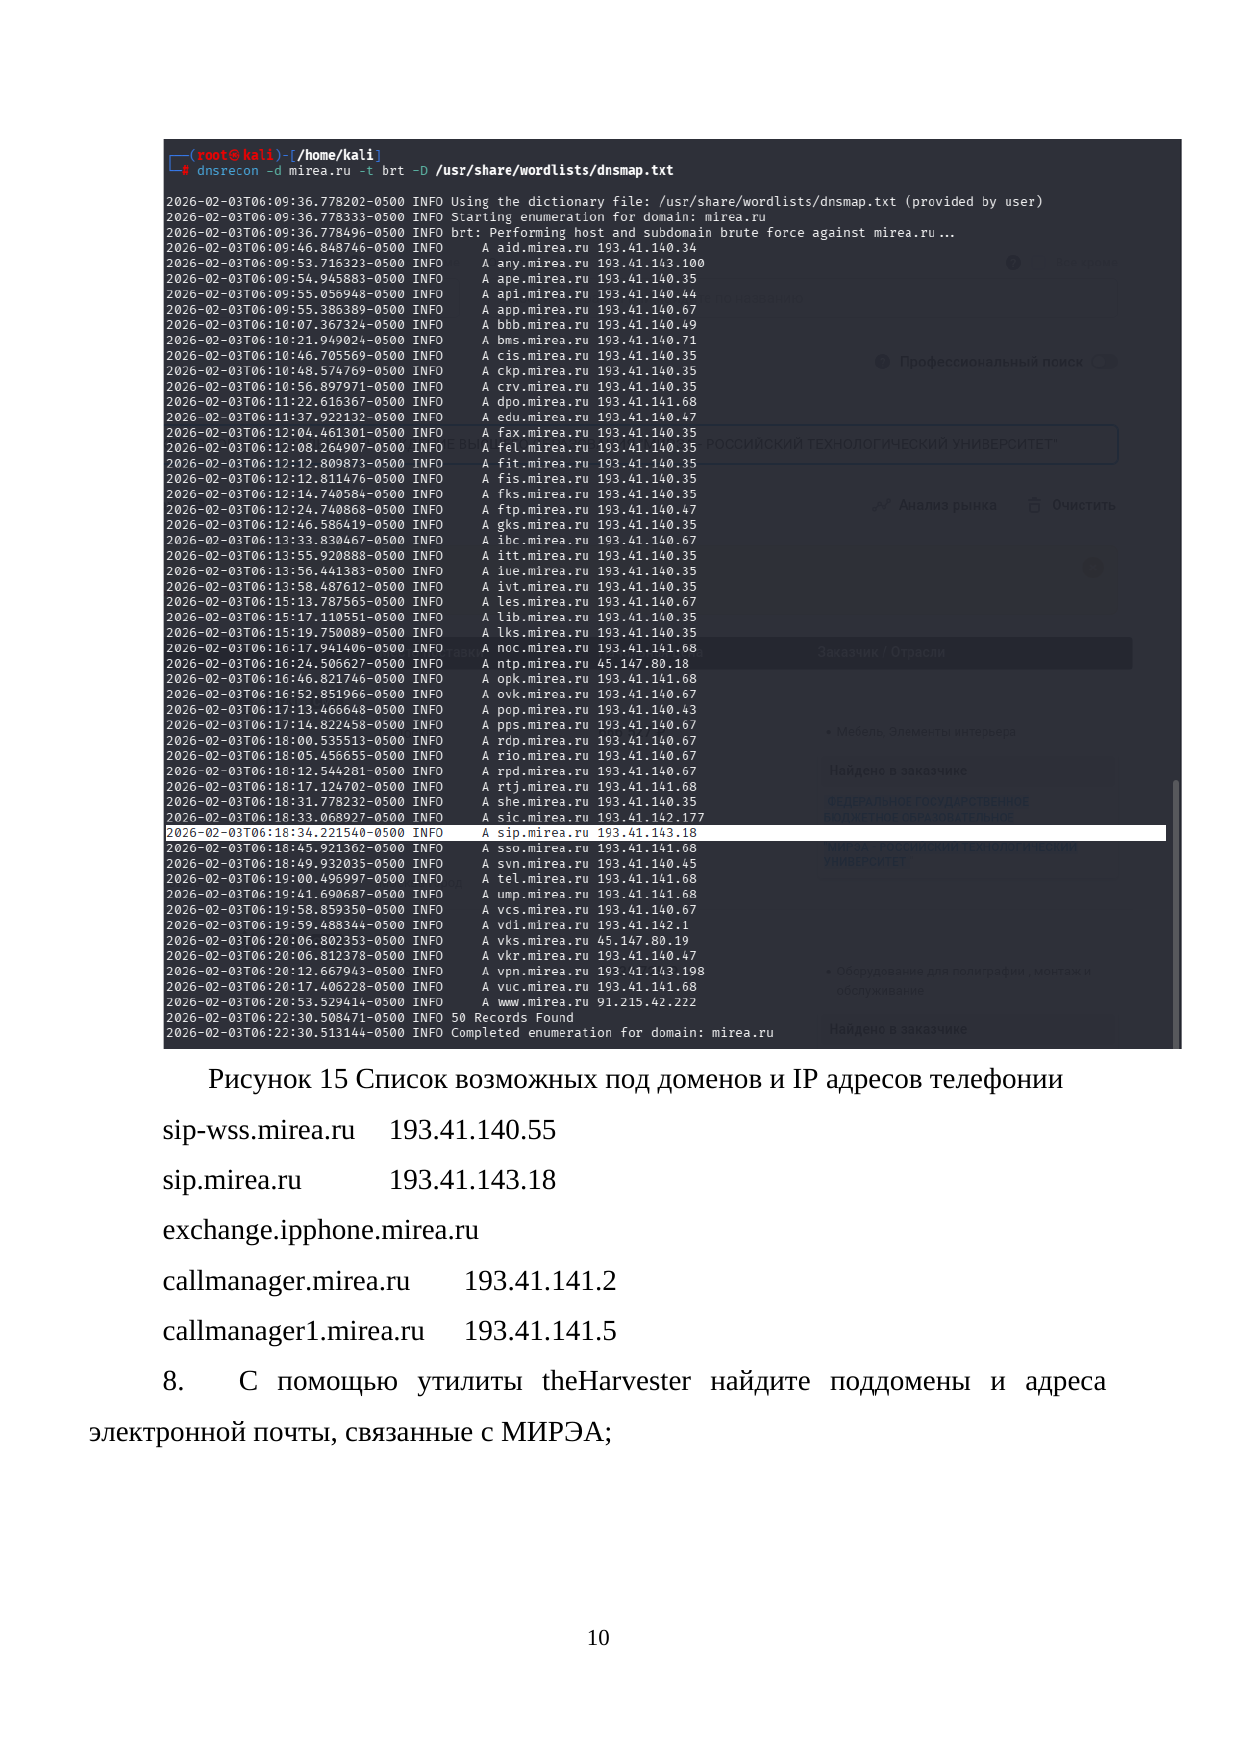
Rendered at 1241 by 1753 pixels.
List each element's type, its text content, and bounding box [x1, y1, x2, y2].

text Рисунок 15 Список возможных под доменов и IP адресов телефонии [88, 1061, 1107, 1095]
text sip-wss.mirea.ru 193.41.140.55 [88, 1112, 1107, 1145]
list С помощью утилиты theHarvester найдите поддомены и адреса электронной почты, связанные с МИРЭА; [88, 1363, 1107, 1447]
text callmanager.mirea.ru 193.41.141.2 [88, 1263, 1107, 1296]
picture [163, 139, 1182, 1049]
text callmanager1.mirea.ru 193.41.141.5 [88, 1313, 1107, 1347]
text exchange.ipphone.mirea.ru [88, 1212, 1107, 1246]
text sip.mirea.ru 193.41.143.18 [88, 1162, 1107, 1196]
